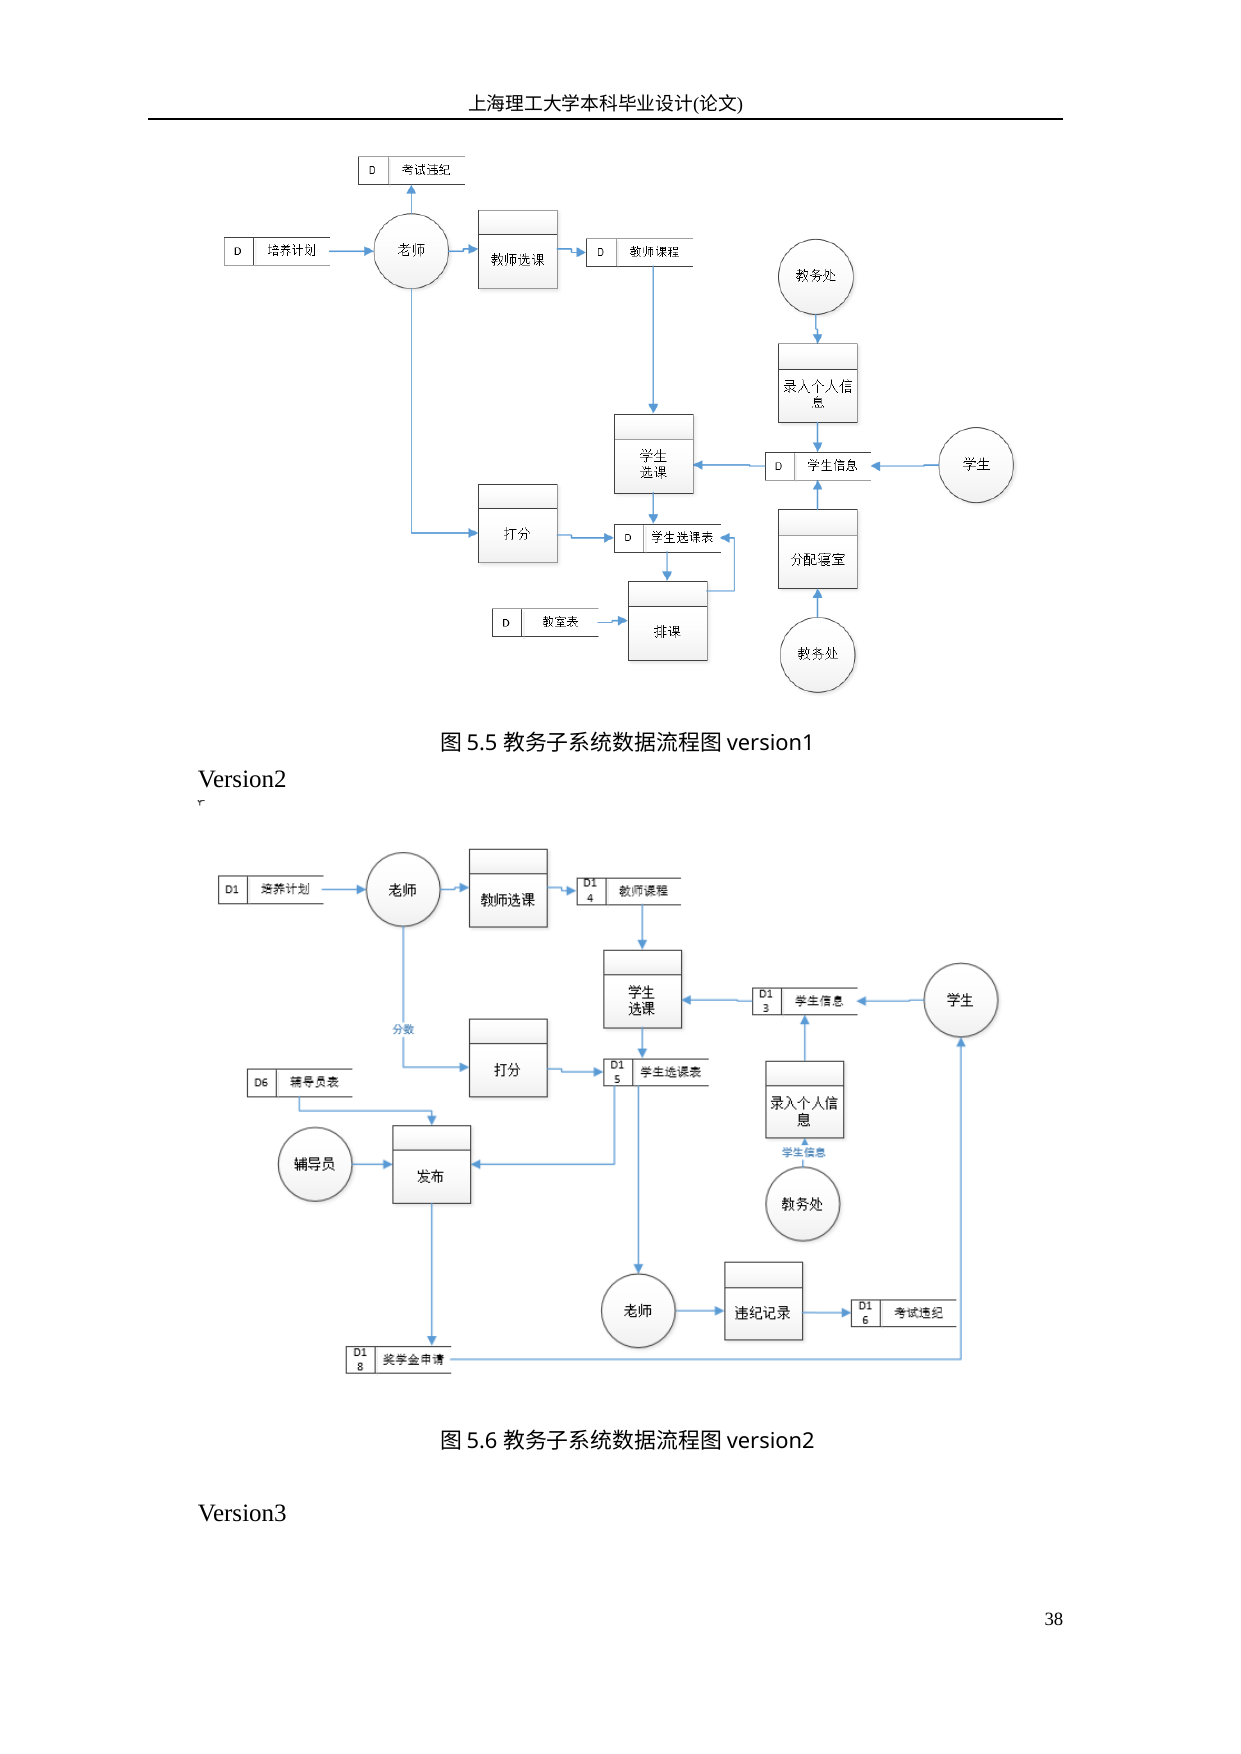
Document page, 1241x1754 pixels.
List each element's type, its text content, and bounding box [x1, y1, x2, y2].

text Version2 [148, 764, 1063, 793]
text Version3 [148, 1498, 1063, 1527]
picture [197, 800, 1063, 1416]
text 图5.5 教务子系统数据流程图 version1 [148, 725, 1063, 757]
text 图5.6 教务子系统数据流程图 version2 [148, 1423, 1063, 1454]
picture [197, 147, 1063, 718]
